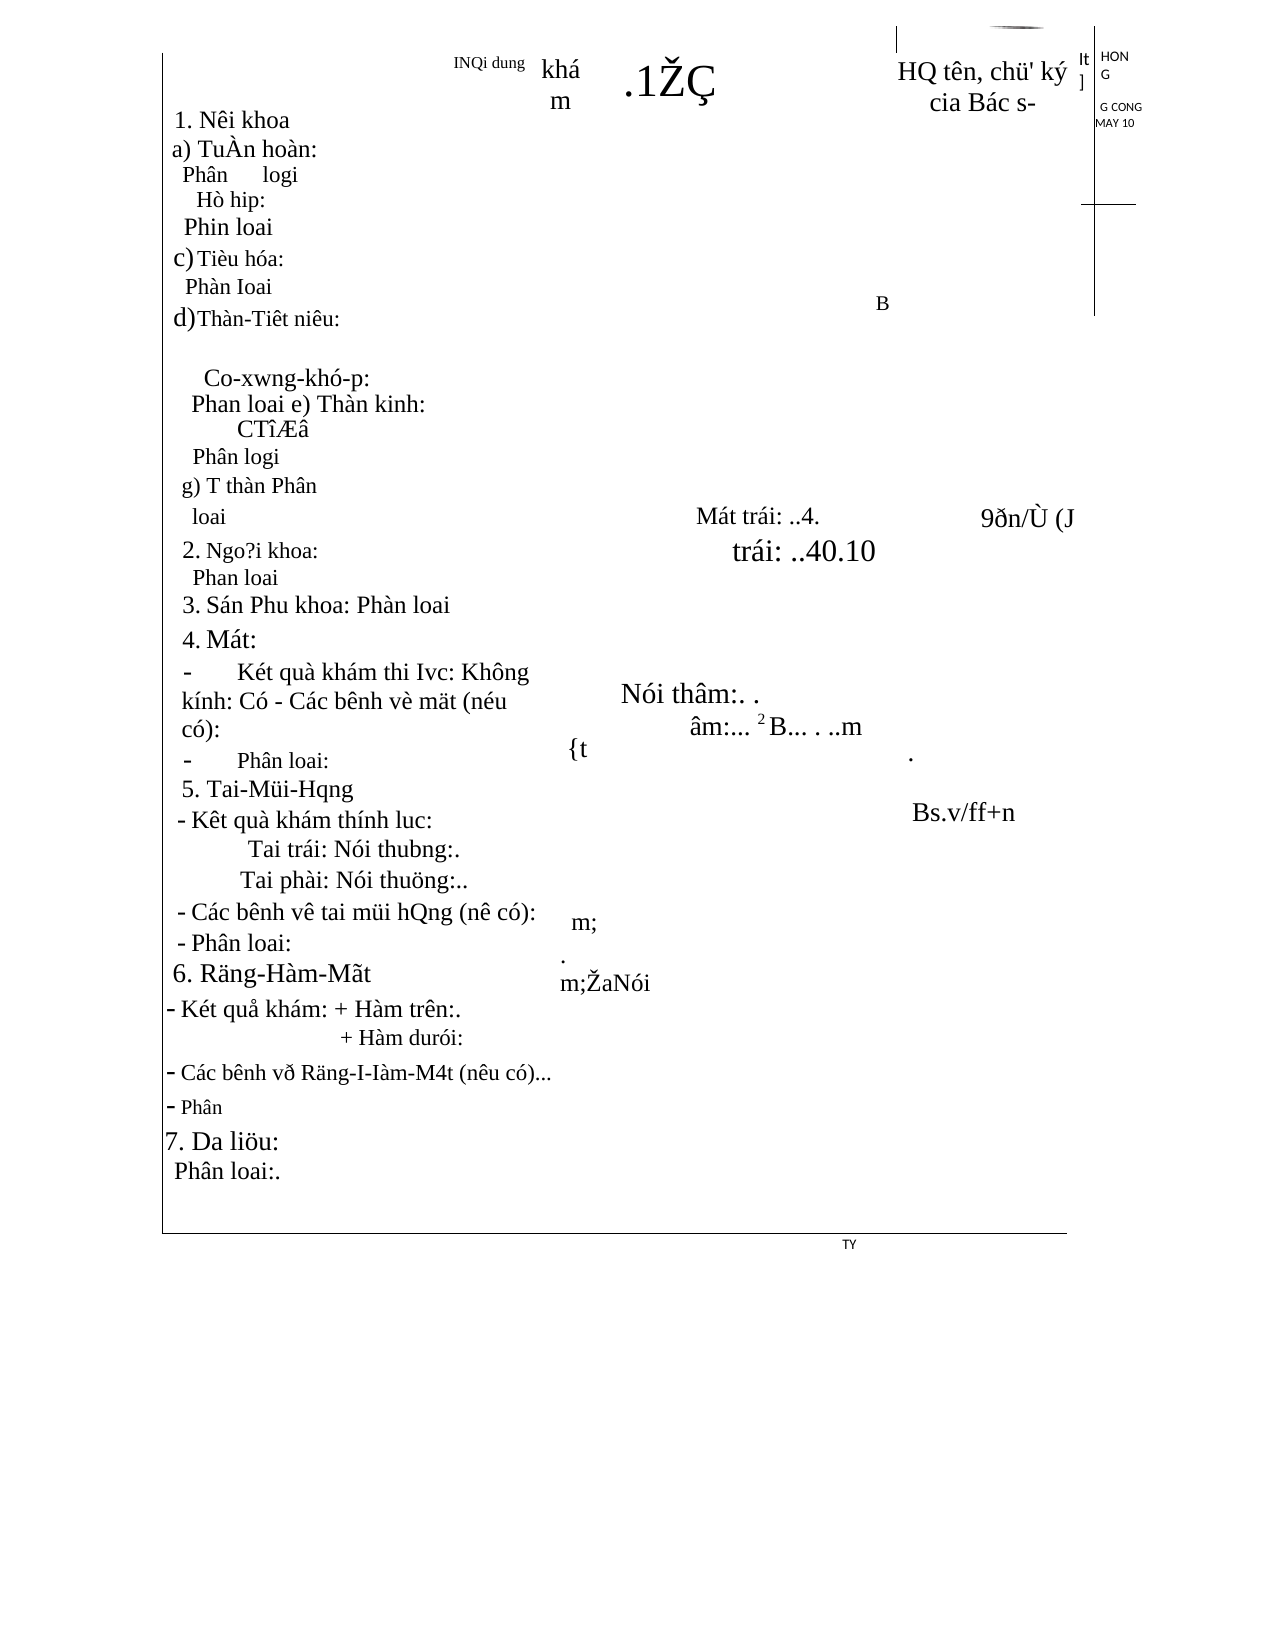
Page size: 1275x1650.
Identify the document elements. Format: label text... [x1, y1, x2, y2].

table_header [1074, 0, 1136, 1233]
table_header [162, 0, 1074, 1233]
text TY [183, 1234, 856, 1253]
